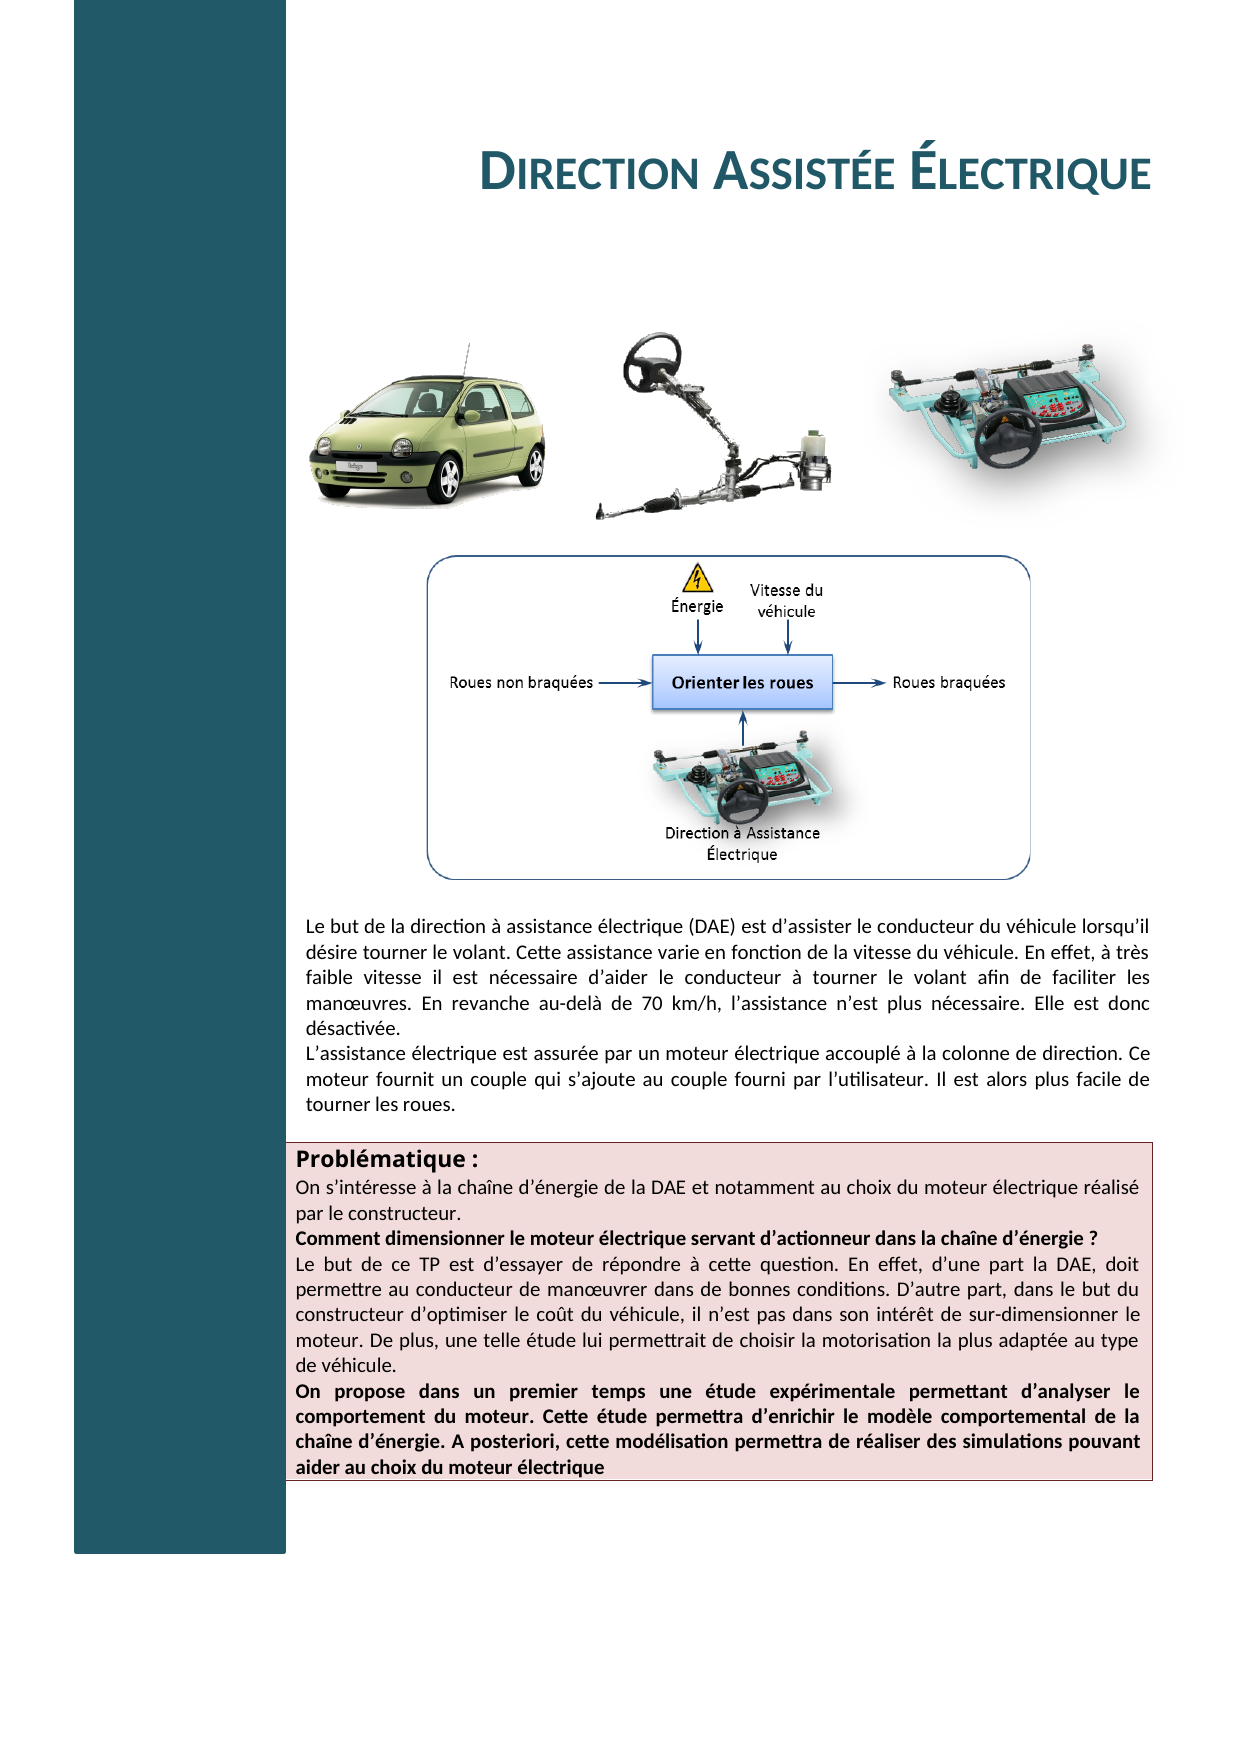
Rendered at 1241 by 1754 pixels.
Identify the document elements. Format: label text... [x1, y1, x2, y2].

table_header [570, 326, 856, 526]
table_header Problématique : On s’intéresse à la chaîne d’énergie de la DAE et notamment au choix du moteur électrique réalisé par le constructeur. Comment dimensionner le moteur électrique servant d’actionneur dans la chaîne d’énergie ? Le but de ce TP est d’essayer de répondre à cette question. En effet, d’une part la DAE, doit permettre au conducteur de manœuvrer dans de bonnes conditions. D’autre part, dans le but du constructeur d’optimiser le coût du véhicule, il n’est pas dans son intérêt de sur-dimensionner le moteur. De plus, une telle étude lui permettrait de choisir la motorisation la plus adaptée au type de véhicule. On propose dans un premier temps une étude expérimentale permettant d’analyser le comportement du moteur. Cette étude permettra d’enrichir le modèle comportemental de la chaîne d’énergie. A posteriori, cette modélisation permettra de réaliser des simulations pouvant aider au choix du moteur électrique [286, 1143, 1152, 1479]
picture [595, 332, 832, 520]
picture [889, 344, 1126, 469]
table_header [286, 326, 570, 526]
text Direction Assistée Électrique [295, 133, 1152, 204]
text L’assistance électrique est assurée par un moteur électrique accouplé à la colonne de direction. Ce moteur fournit un couple qui s’ajoute au couple fourni par l’utilisateur. Il est alors plus facile de tourner les roues. [295, 1041, 1152, 1117]
picture [309, 343, 546, 509]
text Le but de la direction à assistance électrique (DAE) est d’assister le conducteur du véhicule lorsqu’il désire tourner le volant. Cette assistance varie en fonction de la vitesse du véhicule. En effet, à très faible vitesse il est nécessaire d’aider le conducteur à tourner le volant afin de faciliter les manœuvres. En revanche au-delà de 70 km/h, l’assistance n’est plus nécessaire. Elle est donc désactivée. [295, 913, 1152, 1041]
picture [426, 555, 1031, 880]
table_header [856, 326, 1143, 526]
